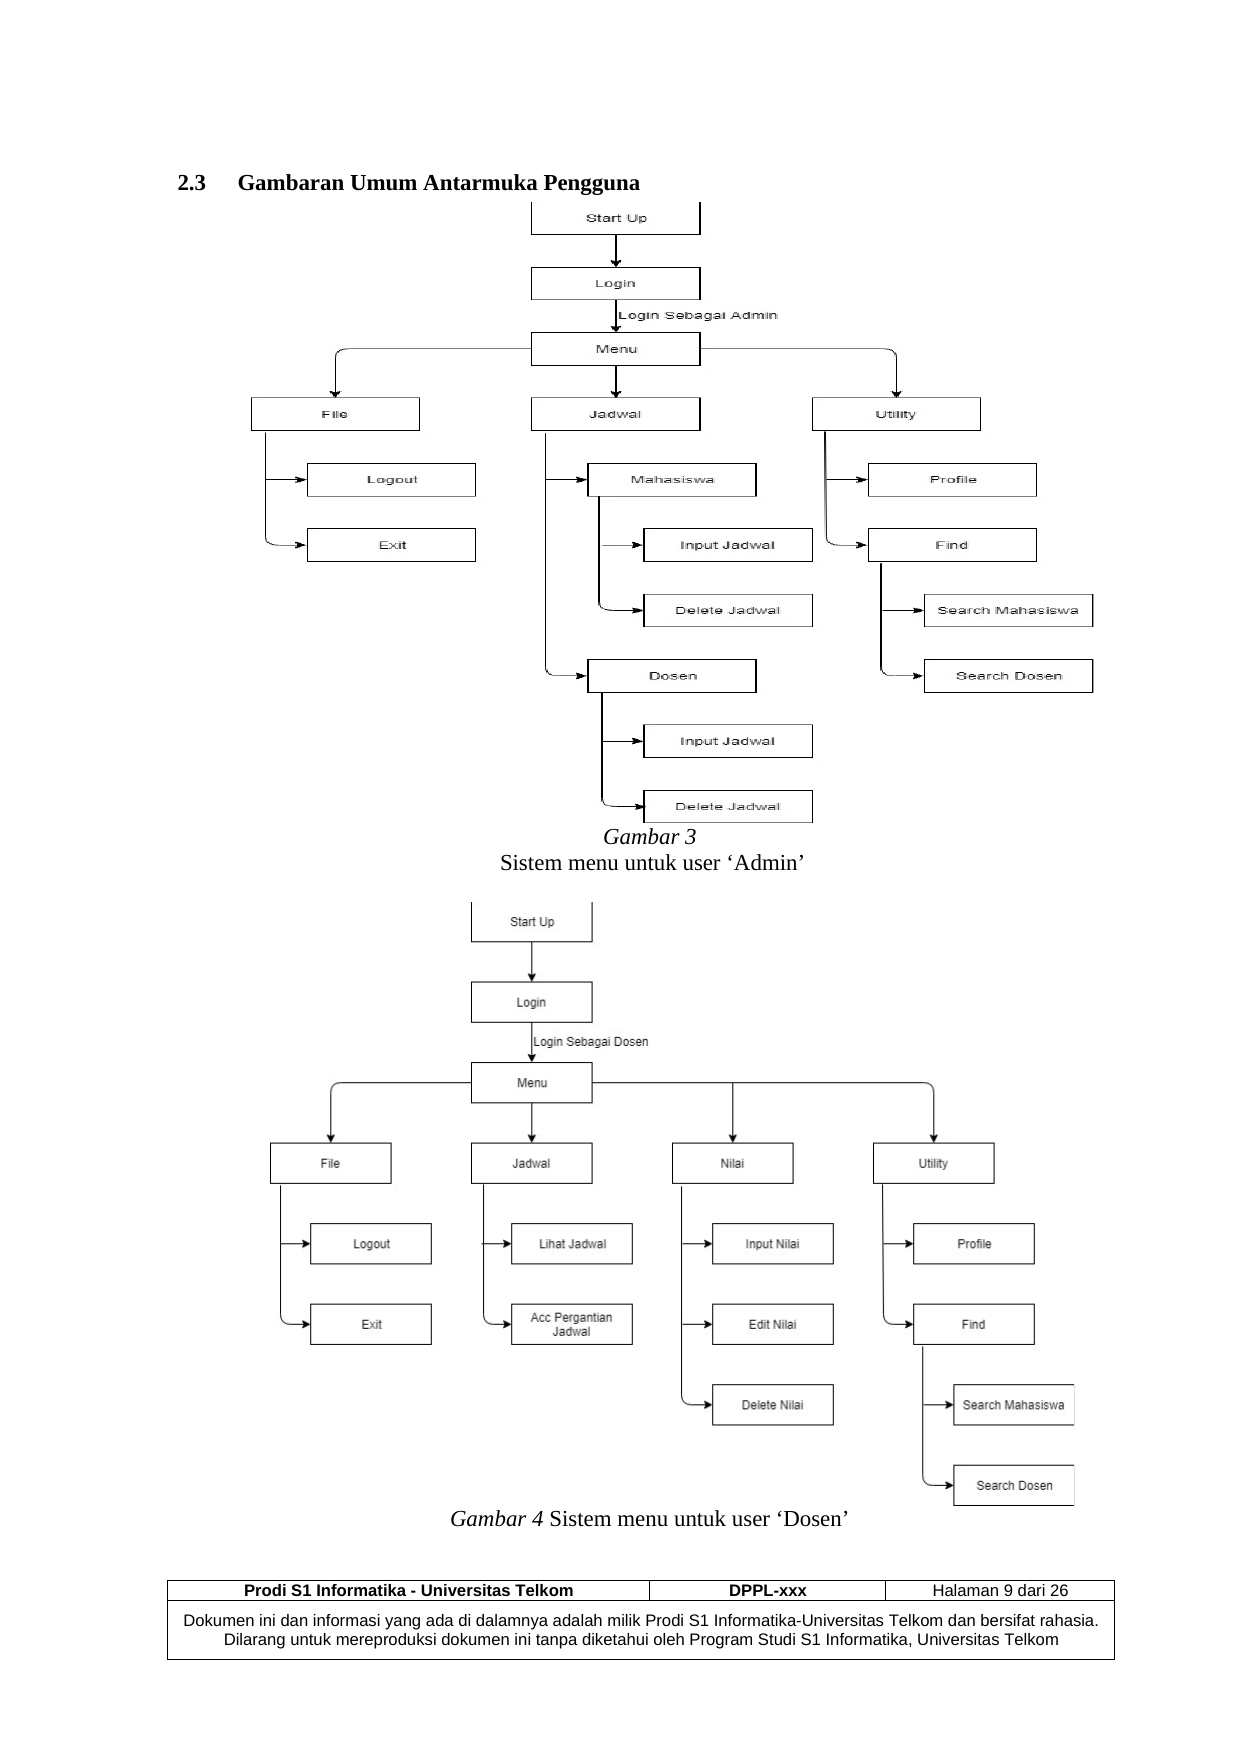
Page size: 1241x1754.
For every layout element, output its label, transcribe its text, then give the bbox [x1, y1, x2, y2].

picture [270, 902, 1075, 1506]
text Gambar 3 [177, 823, 1122, 849]
subtitle Gambaran Umum Antarmuka Pengguna [177, 169, 1122, 196]
picture [251, 202, 1094, 823]
text Sistem menu untuk user ‘Admin’ [177, 849, 1122, 876]
text Gambar 4 Sistem menu untuk user ‘Dosen’ [177, 1505, 1122, 1532]
